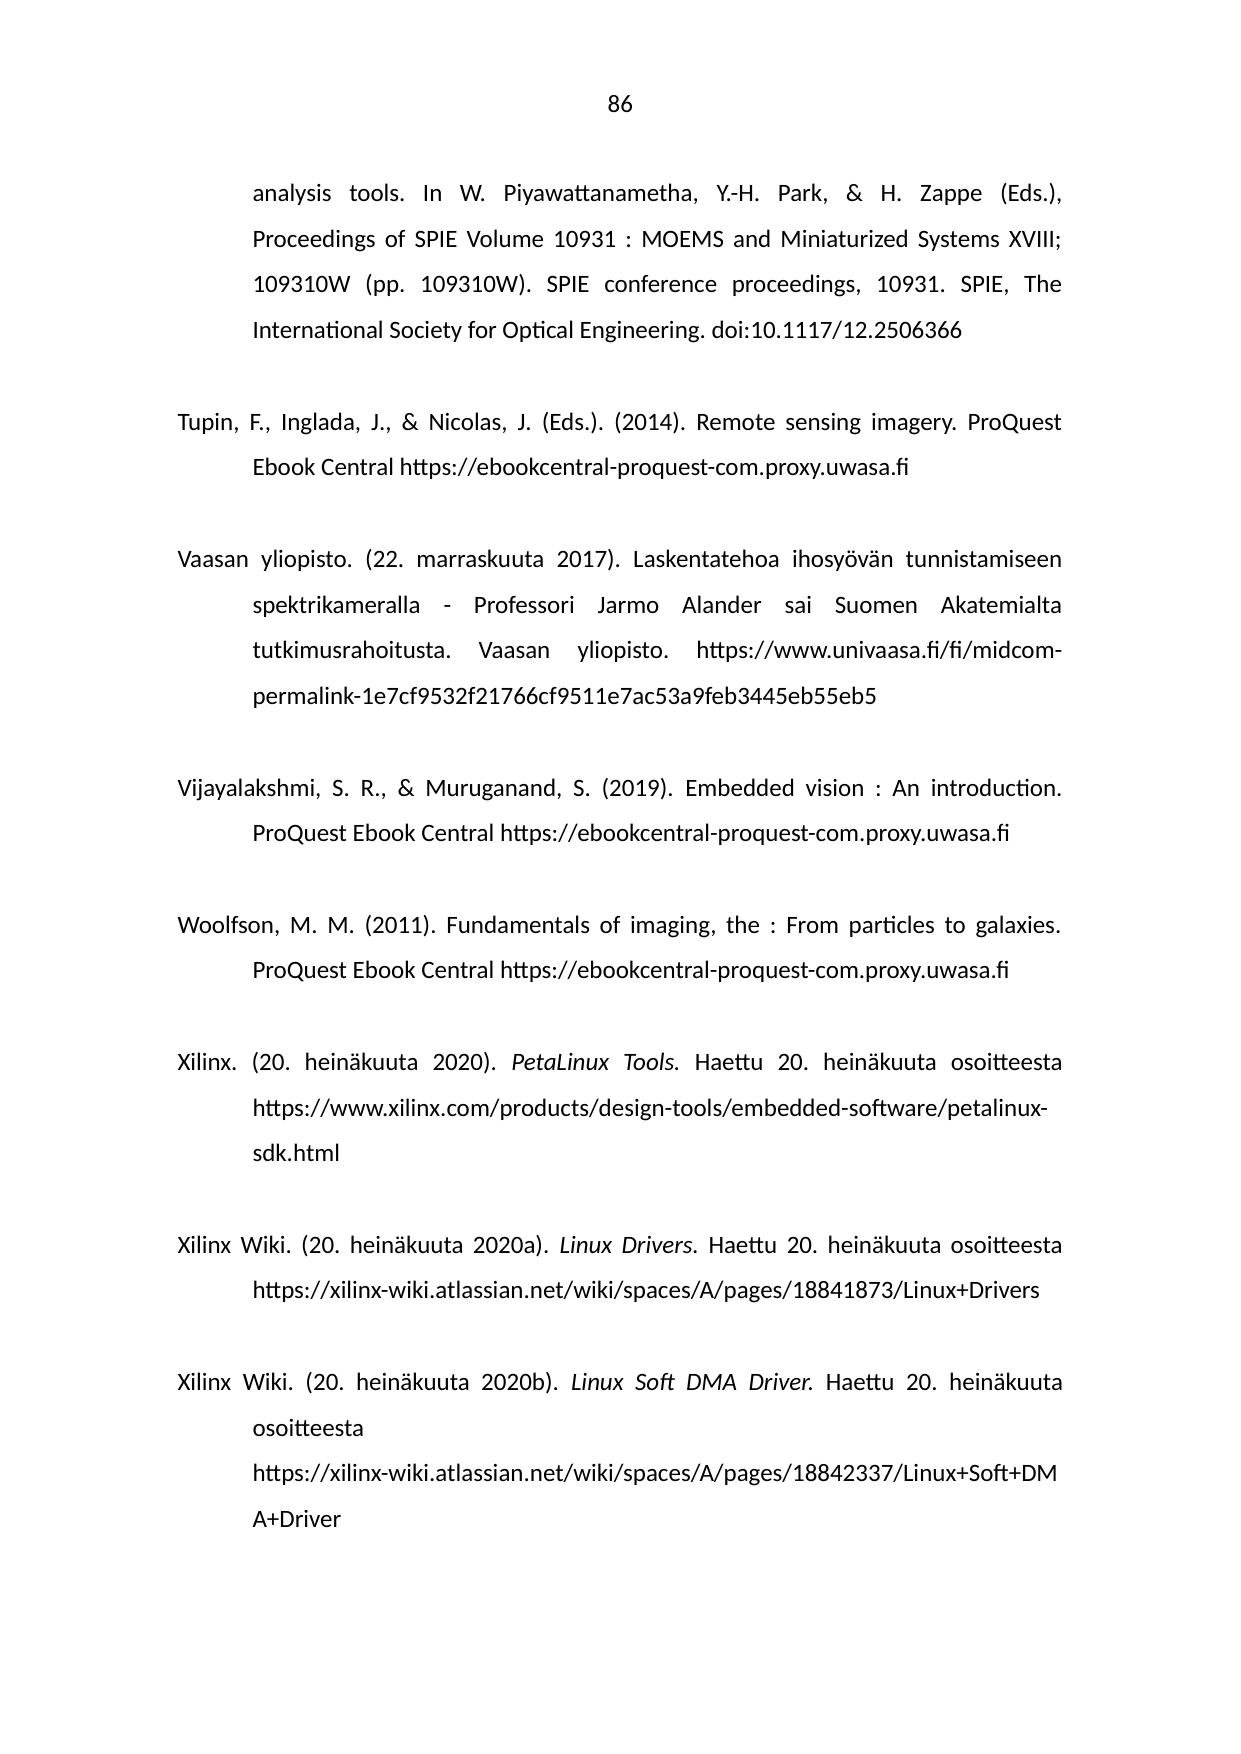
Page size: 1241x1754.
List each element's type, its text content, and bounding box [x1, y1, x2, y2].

text Xilinx. (20. heinäkuuta 2020). PetaLinux Tools. Haettu 20. heinäkuuta osoitteesta https://www.xilinx.com/products/design-tools/embedded-software/petalinux-sdk.html [177, 1046, 1063, 1168]
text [177, 177, 1063, 345]
text Tupin, F., Inglada, J., & Nicolas, J. (Eds.). (2014). Remote sensing imagery. ProQuest Ebook Central https://ebookcentral-proquest-com.proxy.uwasa.fi [177, 406, 1063, 482]
text Xilinx Wiki. (20. heinäkuuta 2020a). Linux Drivers. Haettu 20. heinäkuuta osoitteesta https://xilinx-wiki.atlassian.net/wiki/spaces/A/pages/18841873/Linux+Drivers [177, 1229, 1063, 1305]
text Vijayalakshmi, S. R., & Muruganand, S. (2019). Embedded vision : An introduction. ProQuest Ebook Central https://ebookcentral-proquest-com.proxy.uwasa.fi [177, 772, 1063, 848]
text Vaasan yliopisto. (22. marraskuuta 2017). Laskentatehoa ihosyövän tunnistamiseen spektrikameralla - Professori Jarmo Alander sai Suomen Akatemialta tutkimusrahoitusta. Vaasan yliopisto. https://www.univaasa.fi/fi/midcom-permalink-1e7cf9532f21766cf9511e7ac53a9feb3445eb55eb5 [177, 543, 1063, 711]
text Woolfson, M. M. (2011). Fundamentals of imaging, the : From particles to galaxies. ProQuest Ebook Central https://ebookcentral-proquest-com.proxy.uwasa.fi [177, 909, 1063, 985]
text Xilinx Wiki. (20. heinäkuuta 2020b). Linux Soft DMA Driver. Haettu 20. heinäkuuta osoitteesta https://xilinx-wiki.atlassian.net/wiki/spaces/A/pages/18842337/Linux+Soft+DMA+Driver [177, 1366, 1063, 1534]
